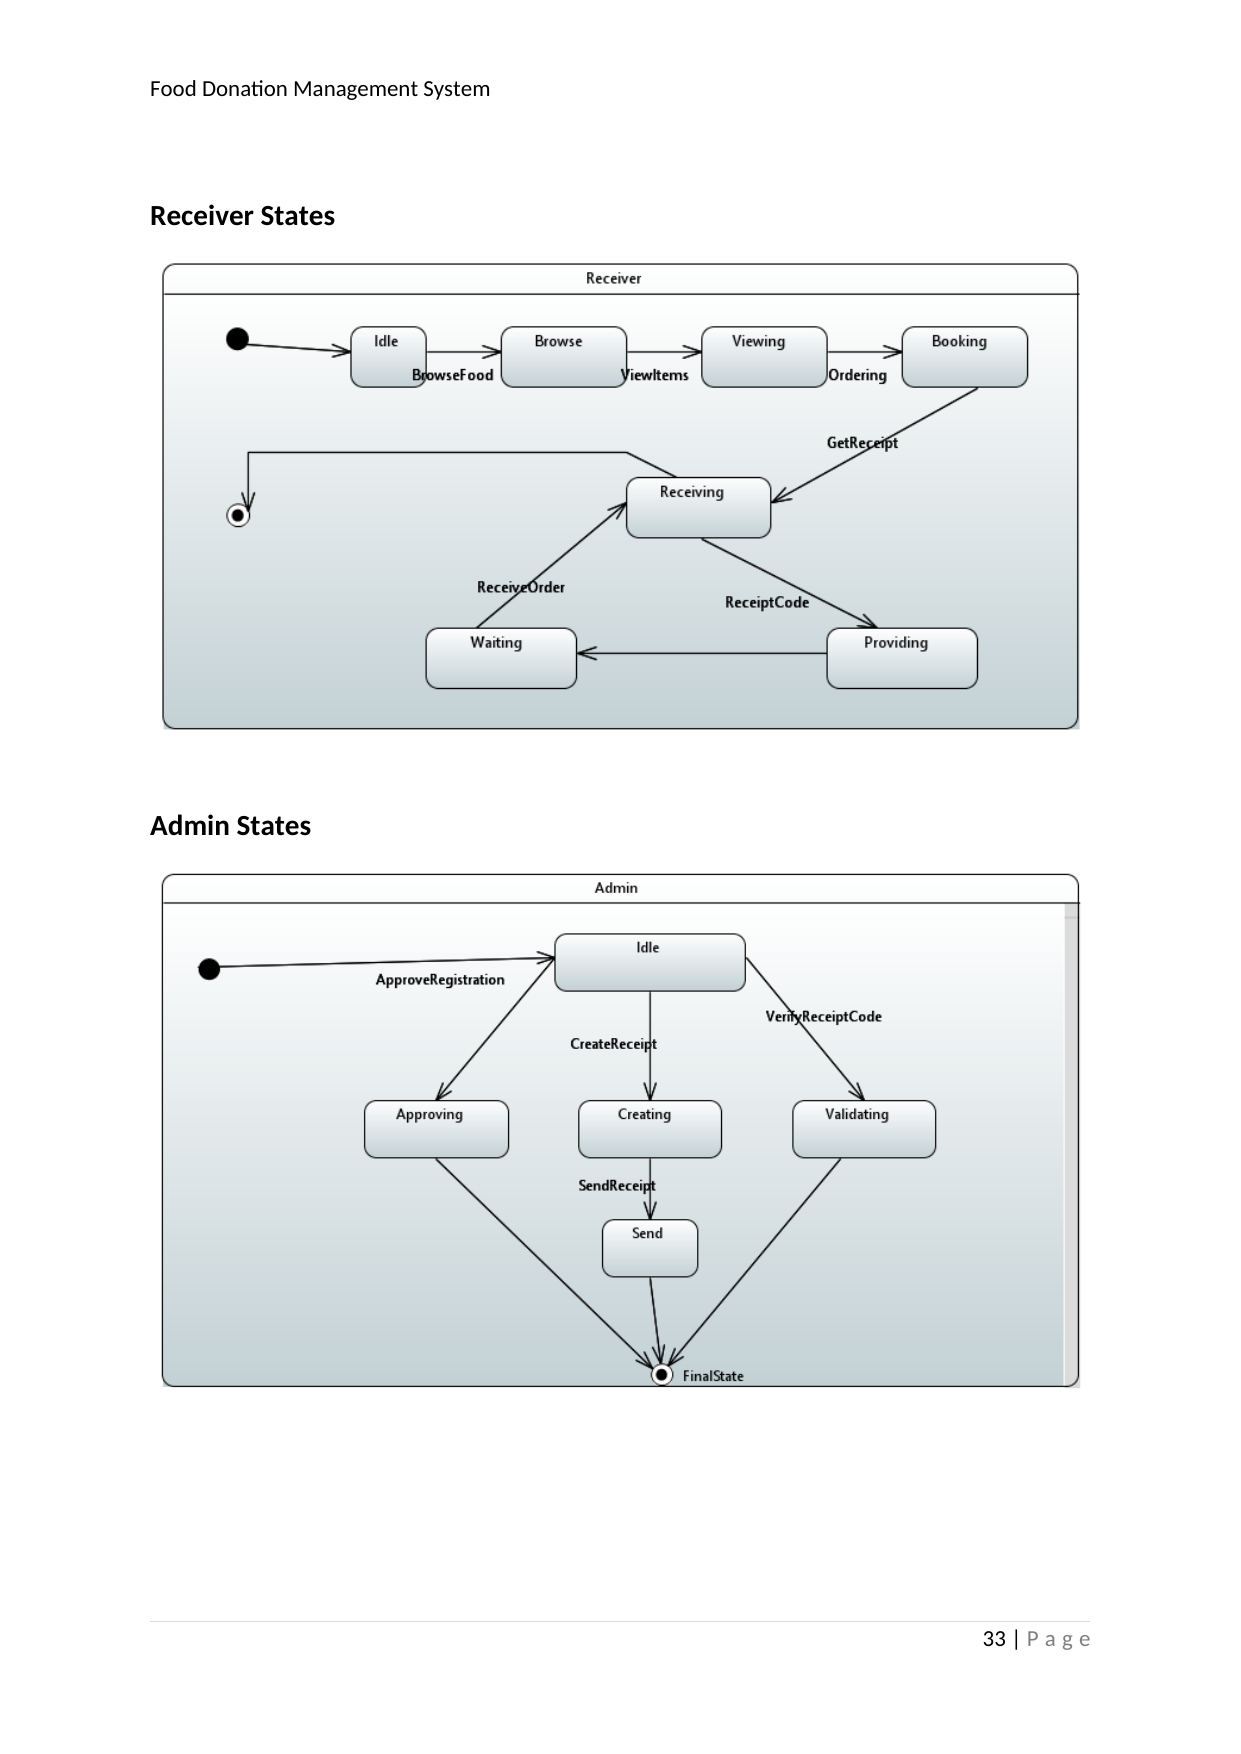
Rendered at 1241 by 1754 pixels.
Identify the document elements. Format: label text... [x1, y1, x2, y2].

picture [150, 862, 1091, 1399]
text Admin States [150, 807, 1090, 843]
picture [150, 252, 1091, 742]
text Receiver States [150, 197, 1090, 232]
